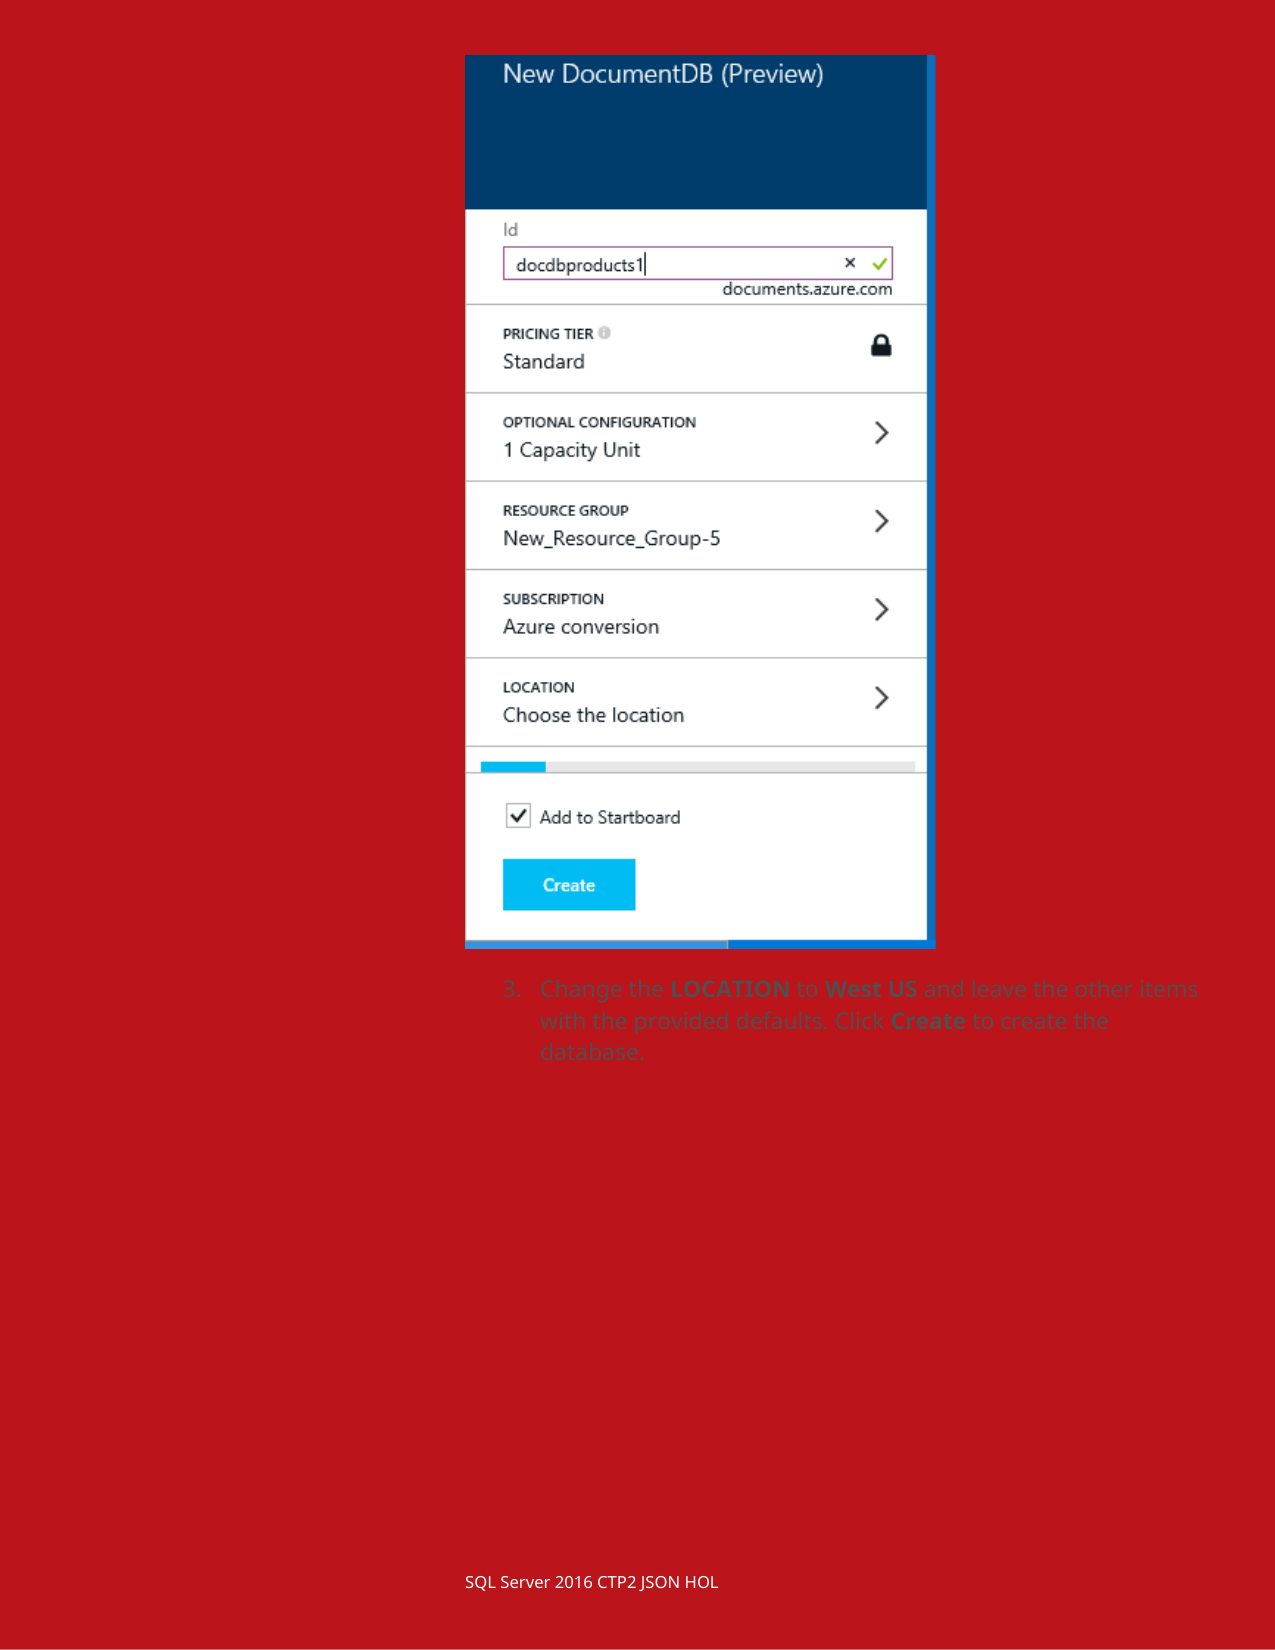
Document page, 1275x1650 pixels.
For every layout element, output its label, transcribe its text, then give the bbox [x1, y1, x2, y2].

picture [465, 55, 936, 949]
list Change the LOCATION to West US and leave the other items with the provided defaults. Click Create to create the database. [502, 973, 1200, 1067]
